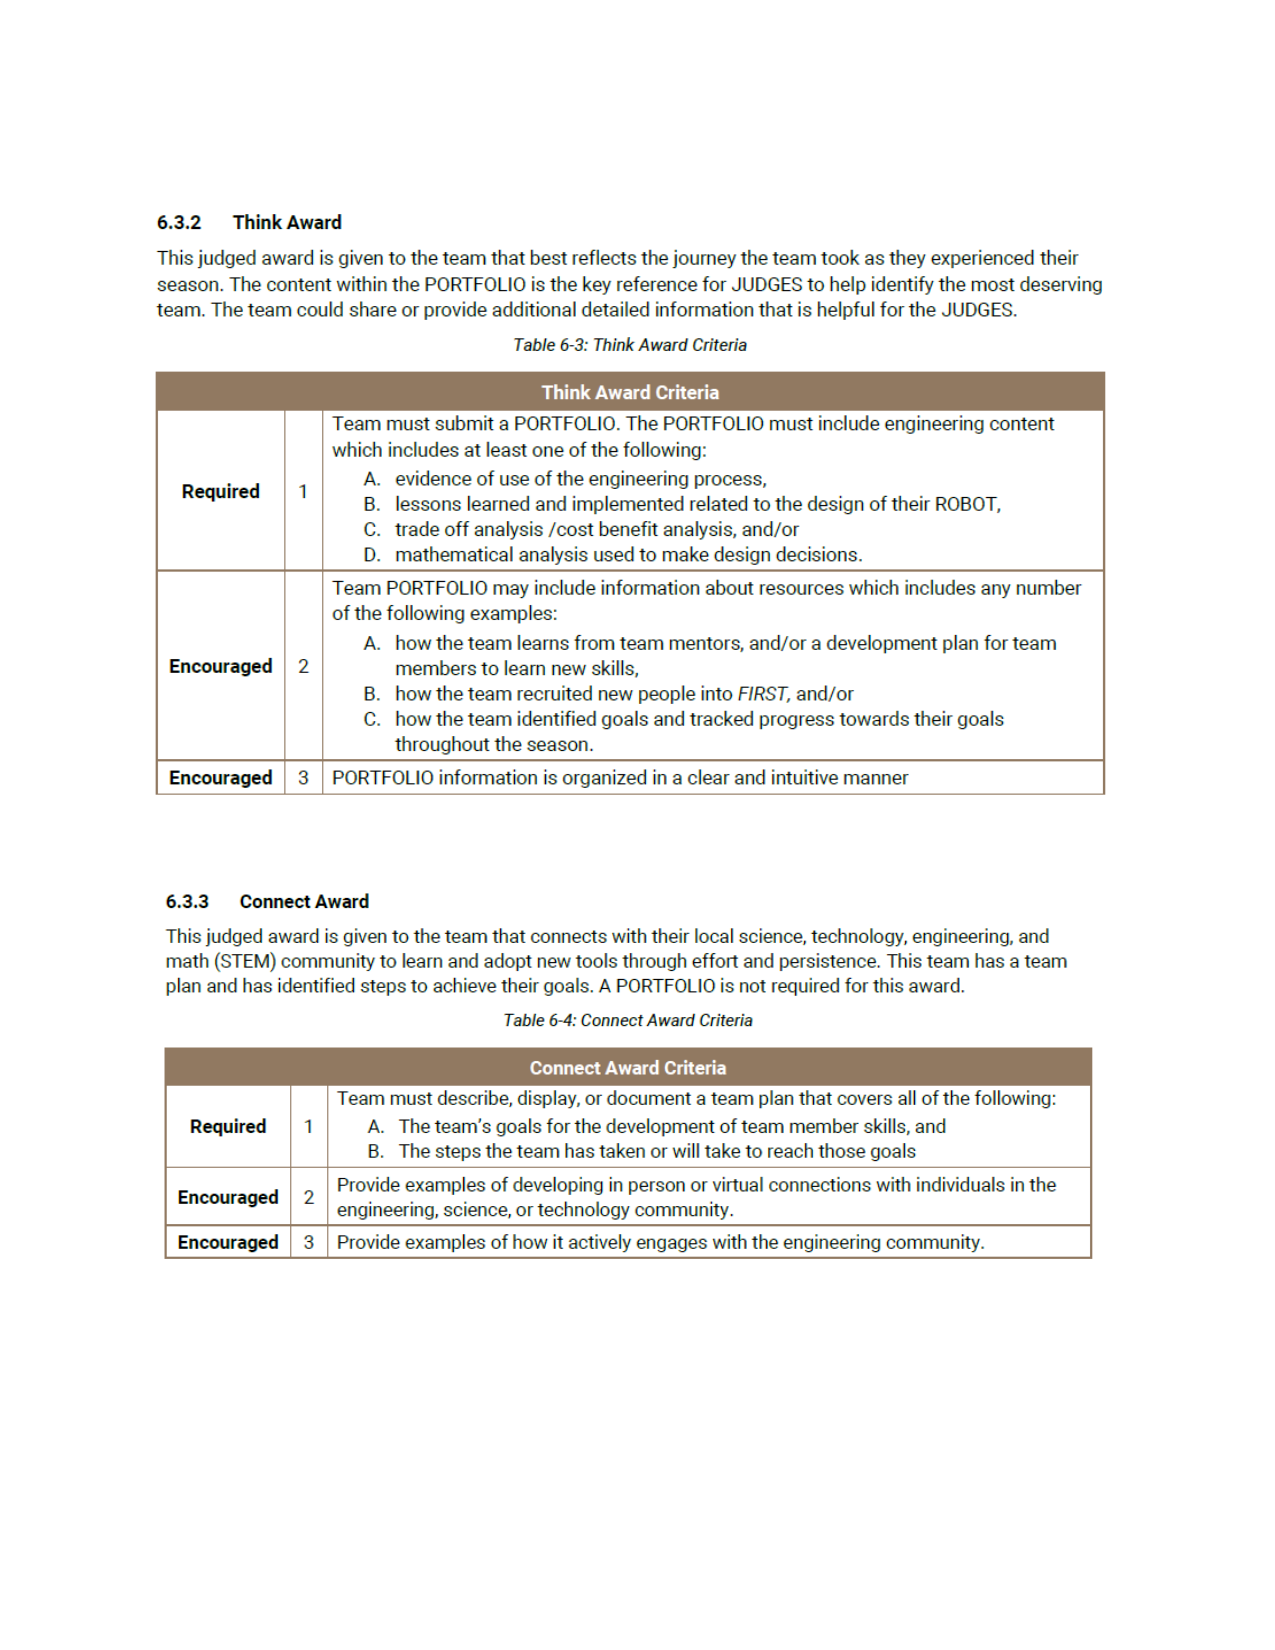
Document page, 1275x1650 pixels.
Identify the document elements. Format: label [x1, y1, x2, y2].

picture [150, 881, 1125, 1277]
picture [150, 205, 1125, 804]
